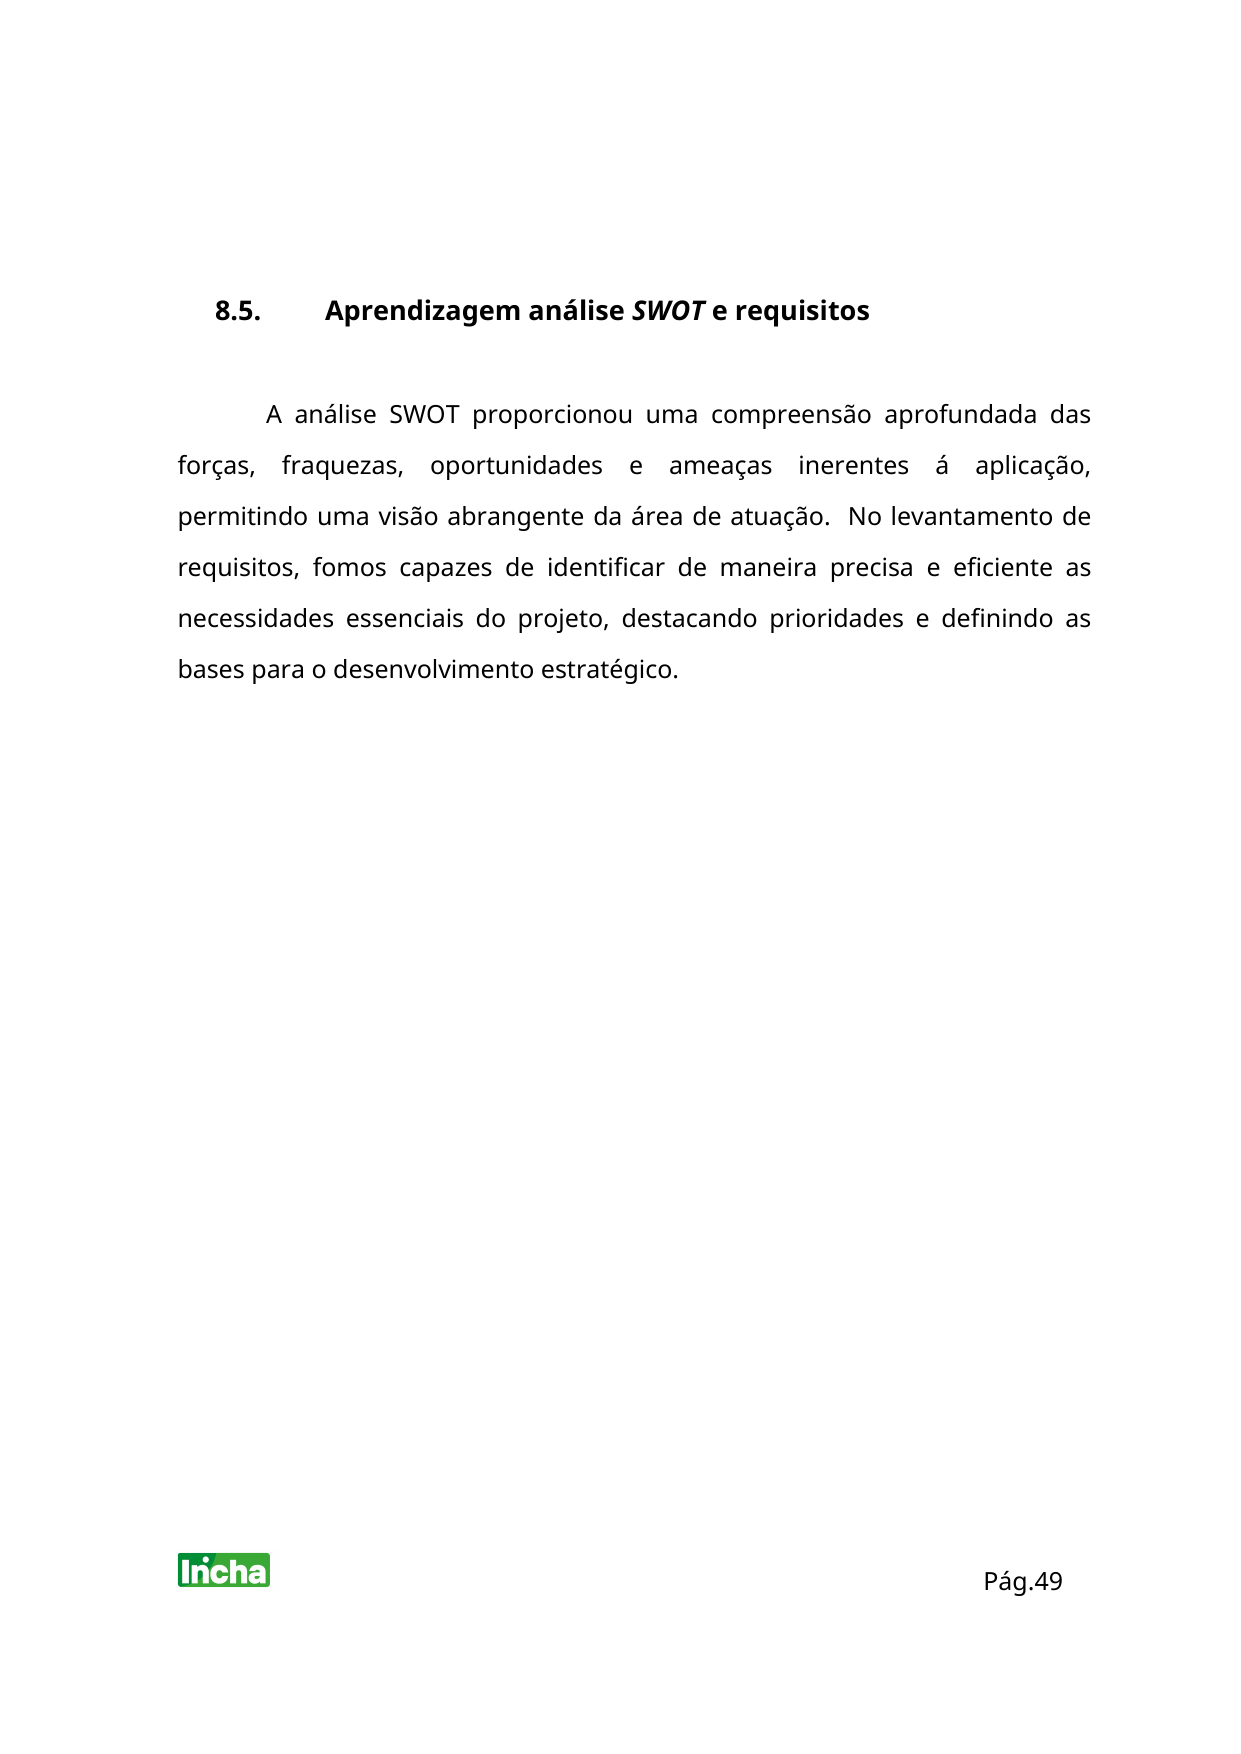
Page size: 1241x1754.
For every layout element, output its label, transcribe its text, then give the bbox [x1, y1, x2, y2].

text A análise SWOT proporcionou uma compreensão aprofundada das forças, fraquezas, oportunidades e ameaças inerentes á aplicação, permitindo uma visão abrangente da área de atuação. No levantamento de requisitos, fomos capazes de identificar de maneira precisa e eficiente as necessidades essenciais do projeto, destacando prioridades e definindo as bases para o desenvolvimento estratégico. [177, 397, 1092, 686]
subtitle Aprendizagem análise SWOT e requisitos [215, 291, 1092, 328]
picture [177, 1547, 279, 1591]
